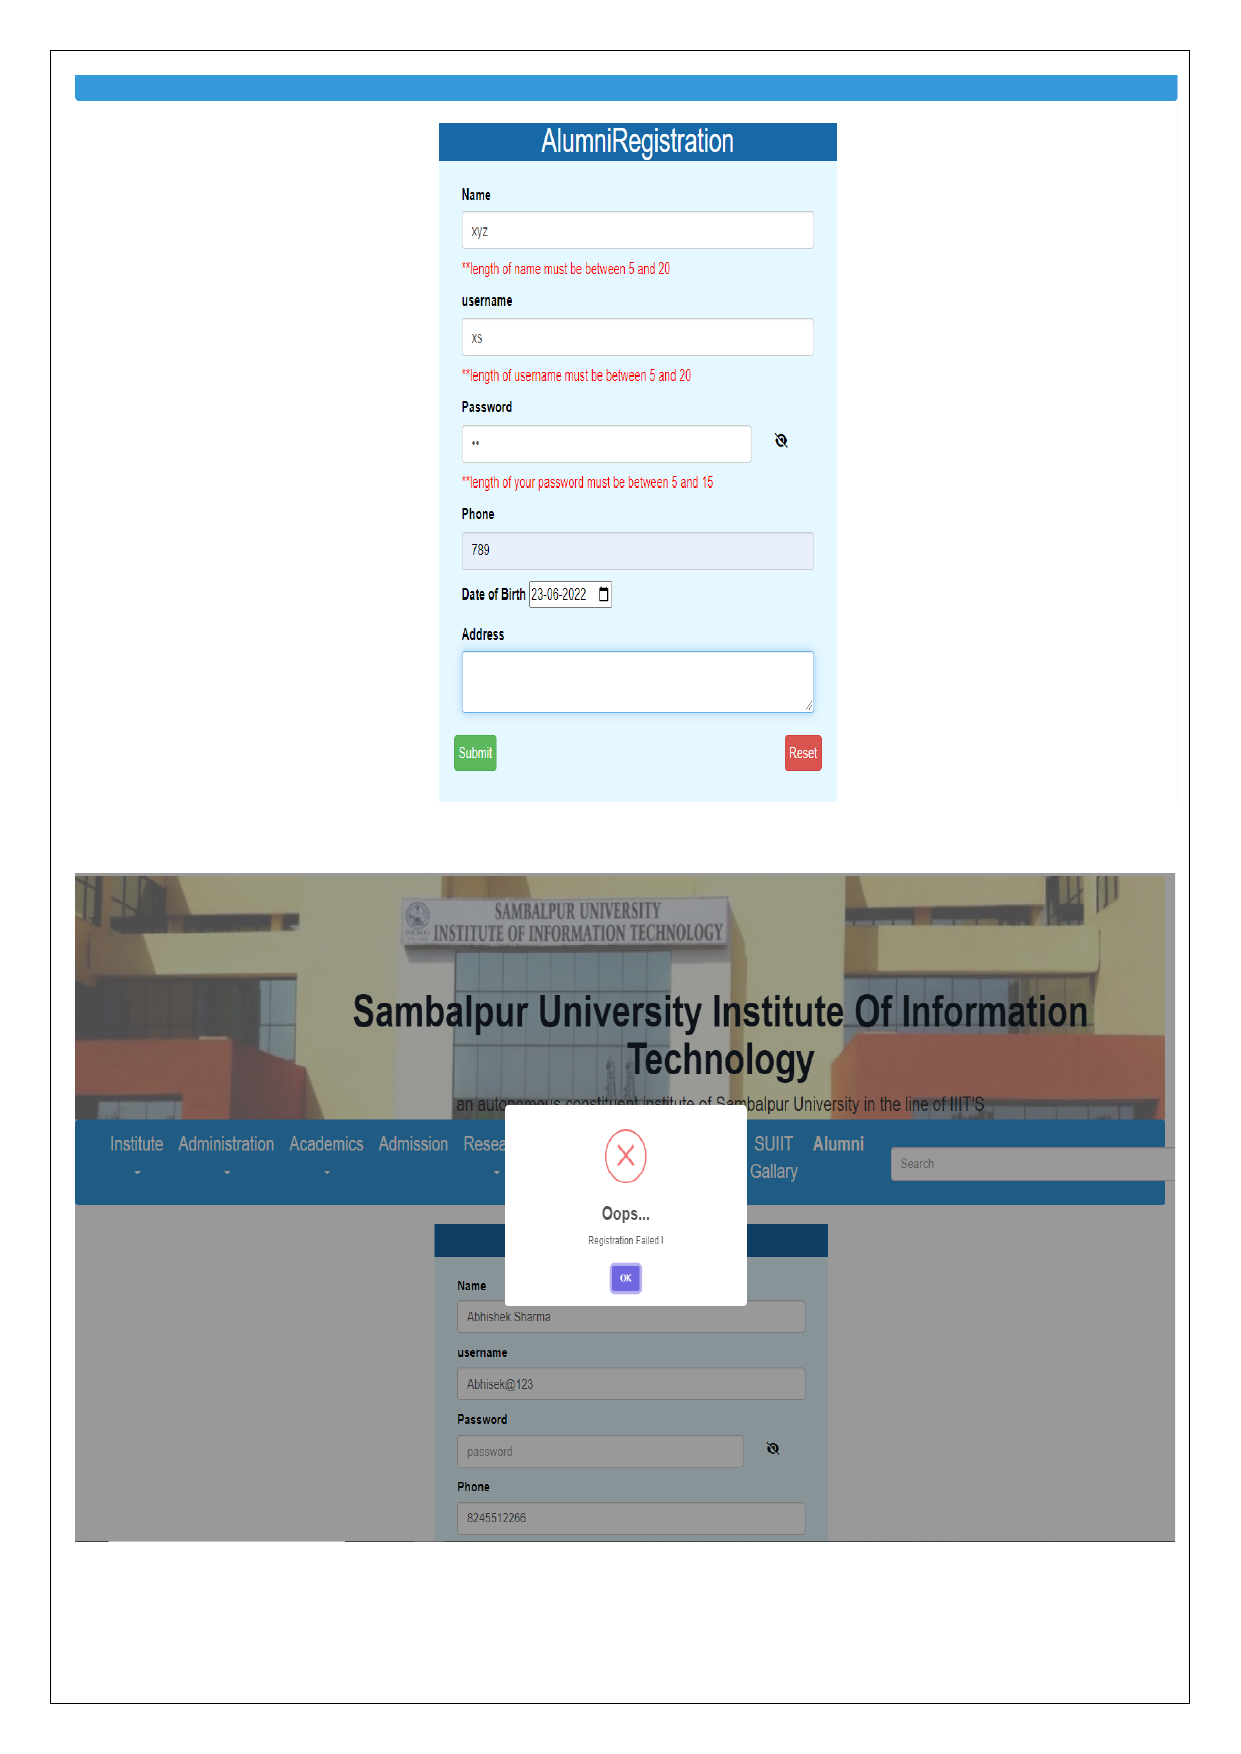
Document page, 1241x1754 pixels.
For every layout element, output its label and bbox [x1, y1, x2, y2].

picture [75, 75, 1179, 802]
picture [75, 873, 1175, 1542]
